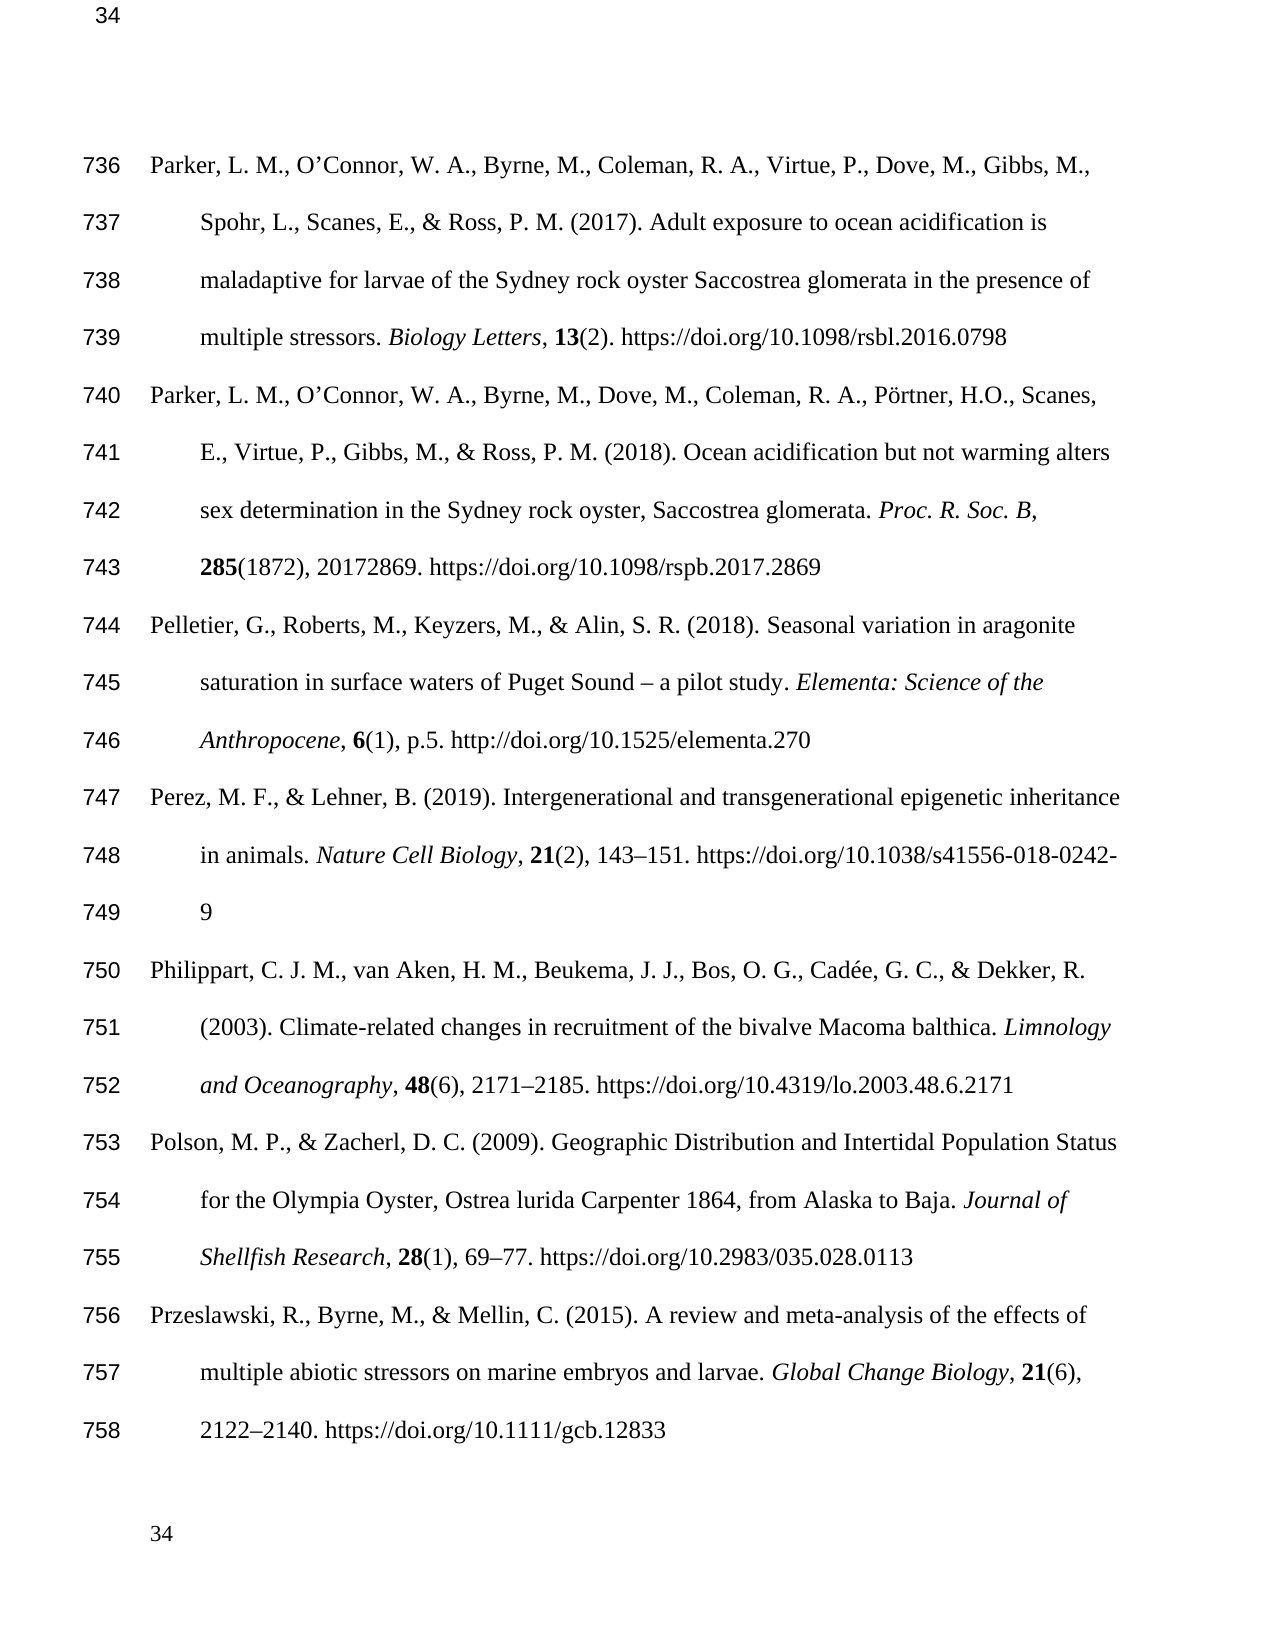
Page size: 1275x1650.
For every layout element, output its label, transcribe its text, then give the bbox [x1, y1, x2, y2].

text Pelletier, G., Roberts, M., Keyzers, M., & Alin, S. R. (2018). Seasonal variation in aragonite saturation in surface waters of Puget Sound – a pilot study. Elementa: Science of the Anthropocene, 6(1), p.5. http://doi.org/10.1525/elementa.270 [150, 610, 1125, 754]
text Polson, M. P., & Zacherl, D. C. (2009). Geographic Distribution and Intertidal Population Status for the Olympia Oyster, Ostrea lurida Carpenter 1864, from Alaska to Baja. Journal of Shellfish Research, 28(1), 69–77. https://doi.org/10.2983/035.028.0113 [150, 1127, 1125, 1271]
text Philippart, C. J. M., van Aken, H. M., Beukema, J. J., Bos, O. G., Cadée, G. C., & Dekker, R. (2003). Climate-related changes in recruitment of the bivalve Macoma balthica. Limnology and Oceanography, 48(6), 2171–2185. https://doi.org/10.4319/lo.2003.48.6.2171 [150, 955, 1125, 1099]
text Przeslawski, R., Byrne, M., & Mellin, C. (2015). A review and meta-analysis of the effects of multiple abiotic stressors on marine embryos and larvae. Global Change Biology, 21(6), 2122–2140. https://doi.org/10.1111/gcb.12833 [150, 1300, 1125, 1444]
text Perez, M. F., & Lehner, B. (2019). Intergenerational and transgenerational epigenetic inheritance in animals. Nature Cell Biology, 21(2), 143–151. https://doi.org/10.1038/s41556-018-0242-9 [150, 782, 1125, 926]
text Parker, L. M., O’Connor, W. A., Byrne, M., Coleman, R. A., Virtue, P., Dove, M., Gibbs, M., Spohr, L., Scanes, E., & Ross, P. M. (2017). Adult exposure to ocean acidification is maladaptive for larvae of the Sydney rock oyster Saccostrea glomerata in the presence of multiple stressors. Biology Letters, 13(2). https://doi.org/10.1098/rsbl.2016.0798 [150, 150, 1125, 351]
text Parker, L. M., O’Connor, W. A., Byrne, M., Dove, M., Coleman, R. A., Pörtner, H.O., Scanes, E., Virtue, P., Gibbs, M., & Ross, P. M. (2018). Ocean acidification but not warming alters sex determination in the Sydney rock oyster, Saccostrea glomerata. Proc. R. Soc. B, 285(1872), 20172869. https://doi.org/10.1098/rspb.2017.2869 [150, 380, 1125, 581]
